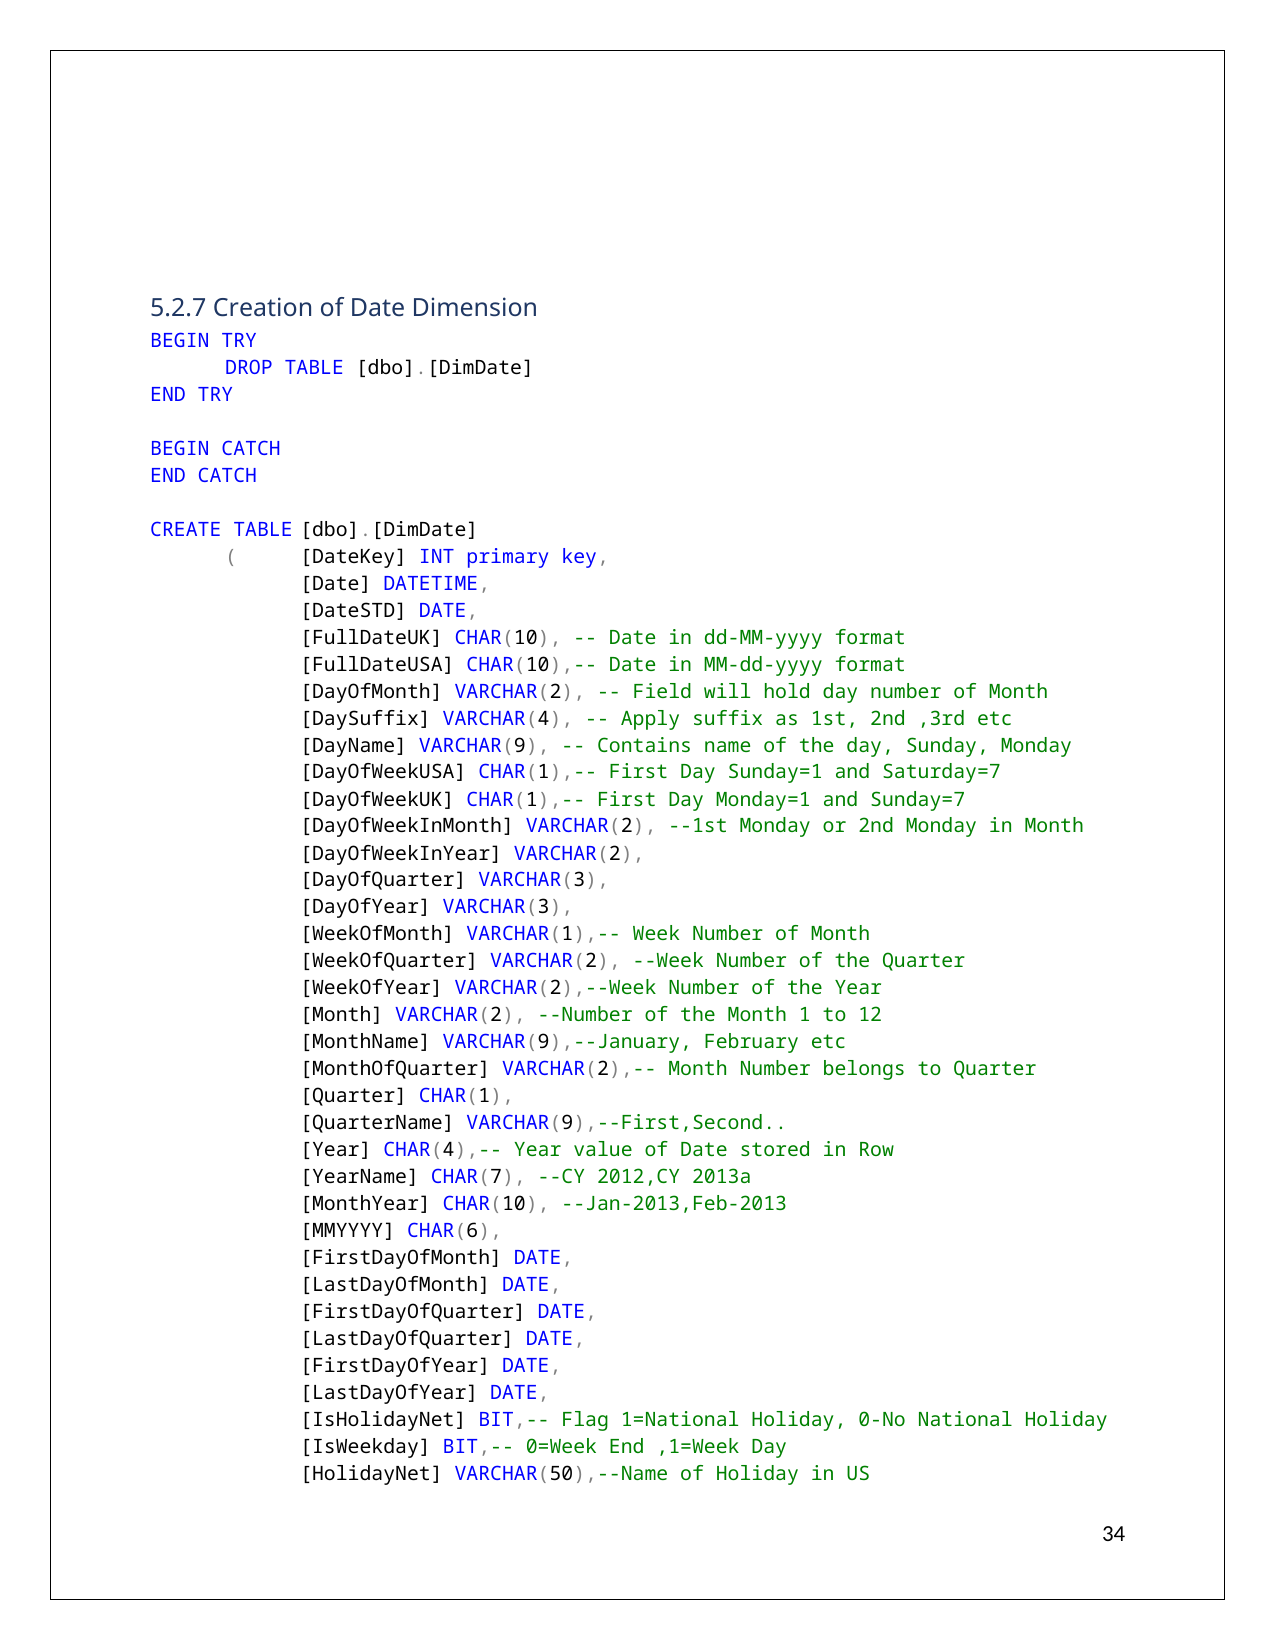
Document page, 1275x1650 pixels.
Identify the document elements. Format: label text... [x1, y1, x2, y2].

text [LastDayOfMonth] DATE, [150, 1270, 1125, 1297]
text [DayOfMonth] VARCHAR(2), -- Field will hold day number of Month [150, 677, 1125, 704]
text END TRY [150, 380, 1125, 407]
text [MonthName] VARCHAR(9),--January, February etc [150, 1028, 1125, 1054]
text [Year] CHAR(4),-- Year value of Date stored in Row [150, 1136, 1125, 1162]
text [WeekOfMonth] VARCHAR(1),-- Week Number of Month [150, 920, 1125, 947]
text [DayName] VARCHAR(9), -- Contains name of the day, Sunday, Monday [150, 731, 1125, 758]
text [IsWeekday] BIT,-- 0=Week End ,1=Week Day [150, 1432, 1125, 1459]
text DROP TABLE [dbo].[DimDate] [150, 353, 1125, 380]
text [DayOfQuarter] VARCHAR(3), [150, 866, 1125, 893]
text [MonthOfQuarter] VARCHAR(2),-- Month Number belongs to Quarter [150, 1054, 1125, 1082]
text [DayOfWeekUK] CHAR(1),-- First Day Monday=1 and Sunday=7 [150, 785, 1125, 812]
text [FullDateUSA] CHAR(10),-- Date in MM-dd-yyyy format [150, 650, 1125, 677]
subtitle 5.2.7 Creation of Date Dimension [150, 289, 1125, 323]
text [FirstDayOfYear] DATE, [150, 1351, 1125, 1378]
text [DaySuffix] VARCHAR(4), -- Apply suffix as 1st, 2nd ,3rd etc [150, 704, 1125, 731]
text [WeekOfYear] VARCHAR(2),--Week Number of the Year [150, 974, 1125, 1001]
text [QuarterName] VARCHAR(9),--First,Second.. [150, 1108, 1125, 1136]
text [DayOfYear] VARCHAR(3), [150, 893, 1125, 920]
text CREATE TABLE [dbo].[DimDate] [150, 515, 1125, 542]
text [FirstDayOfMonth] DATE, [150, 1243, 1125, 1270]
text BEGIN CATCH [150, 434, 1125, 461]
text [YearName] CHAR(7), --CY 2012,CY 2013a [150, 1162, 1125, 1189]
text ( [DateKey] INT primary key, [150, 542, 1125, 569]
text [DayOfWeekUSA] CHAR(1),-- First Day Sunday=1 and Saturday=7 [150, 758, 1125, 785]
text [Quarter] CHAR(1), [150, 1082, 1125, 1108]
text [Month] VARCHAR(2), --Number of the Month 1 to 12 [150, 1001, 1125, 1028]
text [IsHolidayNet] BIT,-- Flag 1=National Holiday, 0-No National Holiday [150, 1405, 1125, 1432]
text [LastDayOfQuarter] DATE, [150, 1324, 1125, 1351]
text [HolidayNet] VARCHAR(50),--Name of Holiday in US [150, 1459, 1125, 1486]
text [Date] DATETIME, [150, 569, 1125, 596]
text [LastDayOfYear] DATE, [150, 1378, 1125, 1405]
text [DayOfWeekInMonth] VARCHAR(2), --1st Monday or 2nd Monday in Month [150, 812, 1125, 839]
text [MMYYYY] CHAR(6), [150, 1216, 1125, 1243]
text BEGIN TRY [150, 326, 1125, 353]
text [DayOfWeekInYear] VARCHAR(2), [150, 839, 1125, 866]
text [FullDateUK] CHAR(10), -- Date in dd-MM-yyyy format [150, 623, 1125, 650]
text [WeekOfQuarter] VARCHAR(2), --Week Number of the Quarter [150, 947, 1125, 974]
text [FirstDayOfQuarter] DATE, [150, 1297, 1125, 1324]
text [MonthYear] CHAR(10), --Jan-2013,Feb-2013 [150, 1189, 1125, 1216]
text END CATCH [150, 461, 1125, 488]
text [DateSTD] DATE, [150, 596, 1125, 623]
